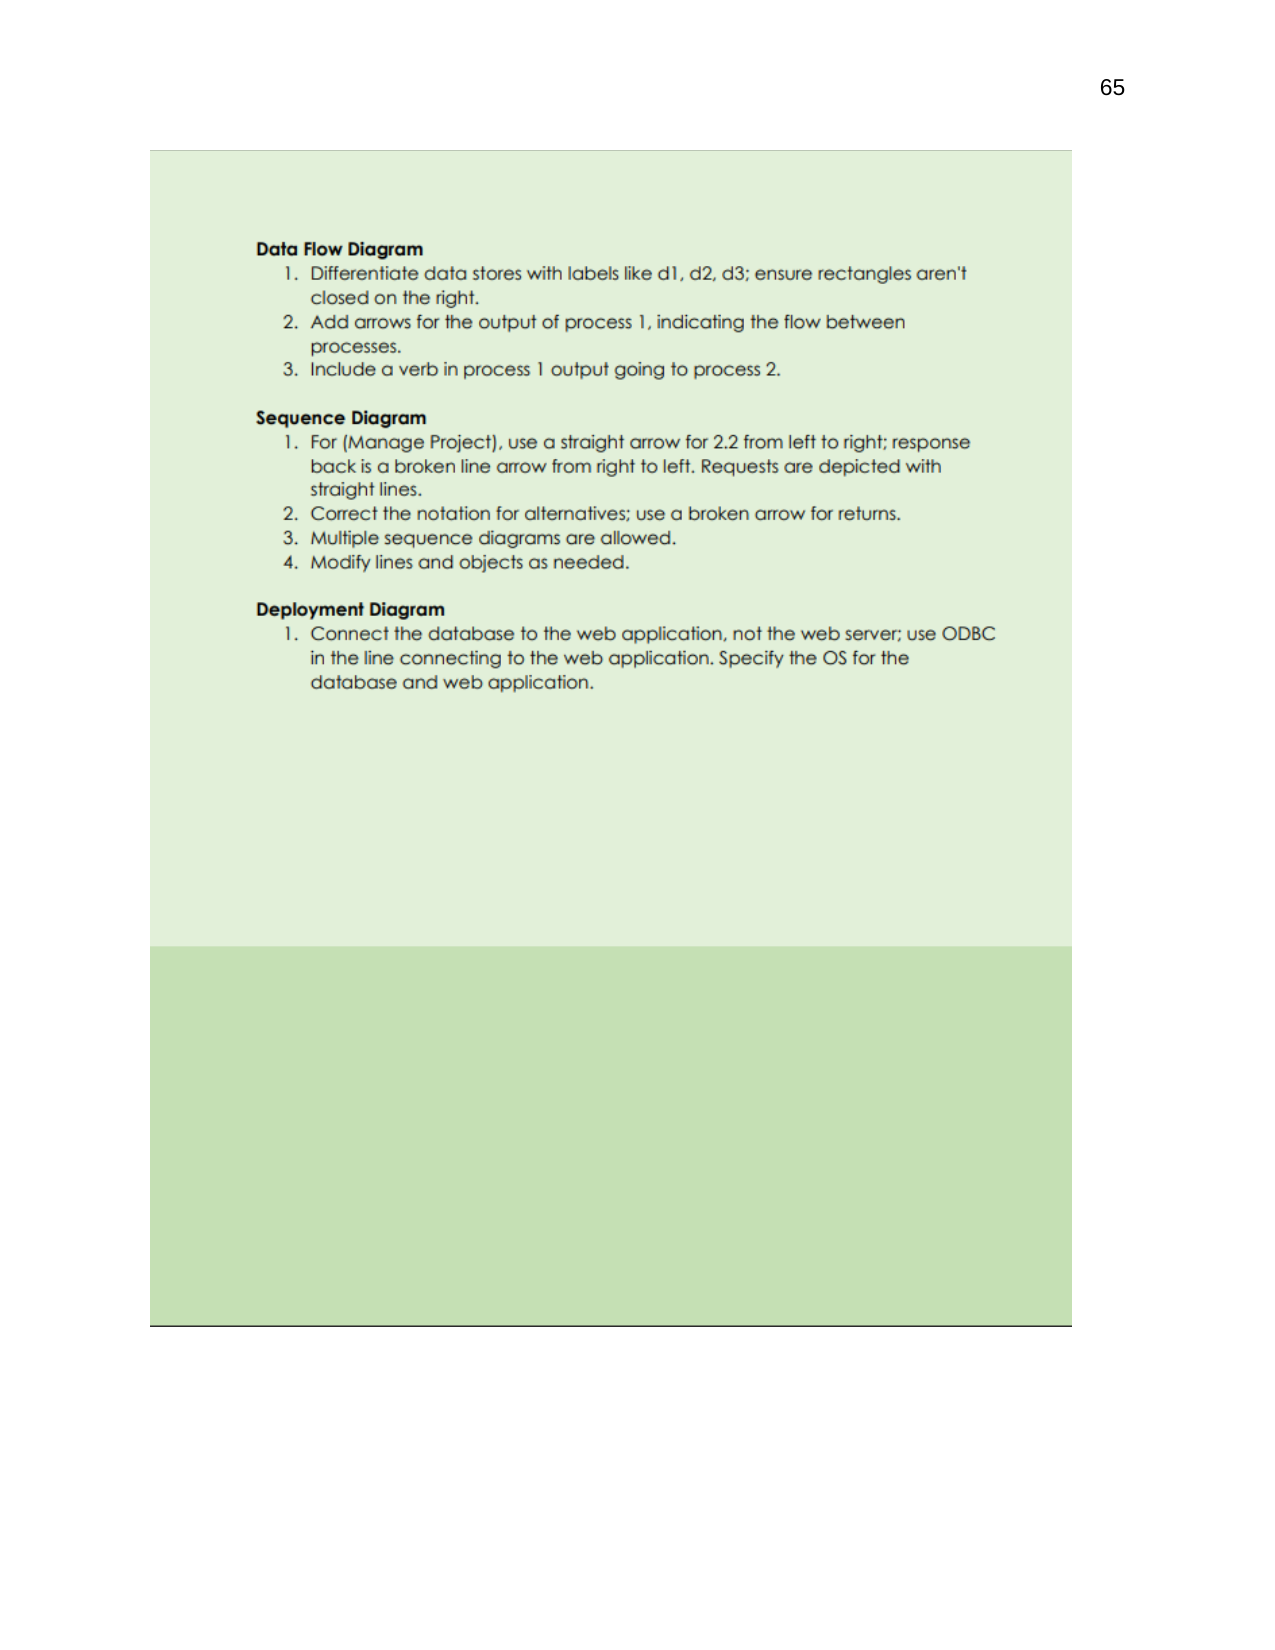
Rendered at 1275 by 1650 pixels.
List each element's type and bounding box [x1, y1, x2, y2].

picture [150, 150, 1072, 1327]
